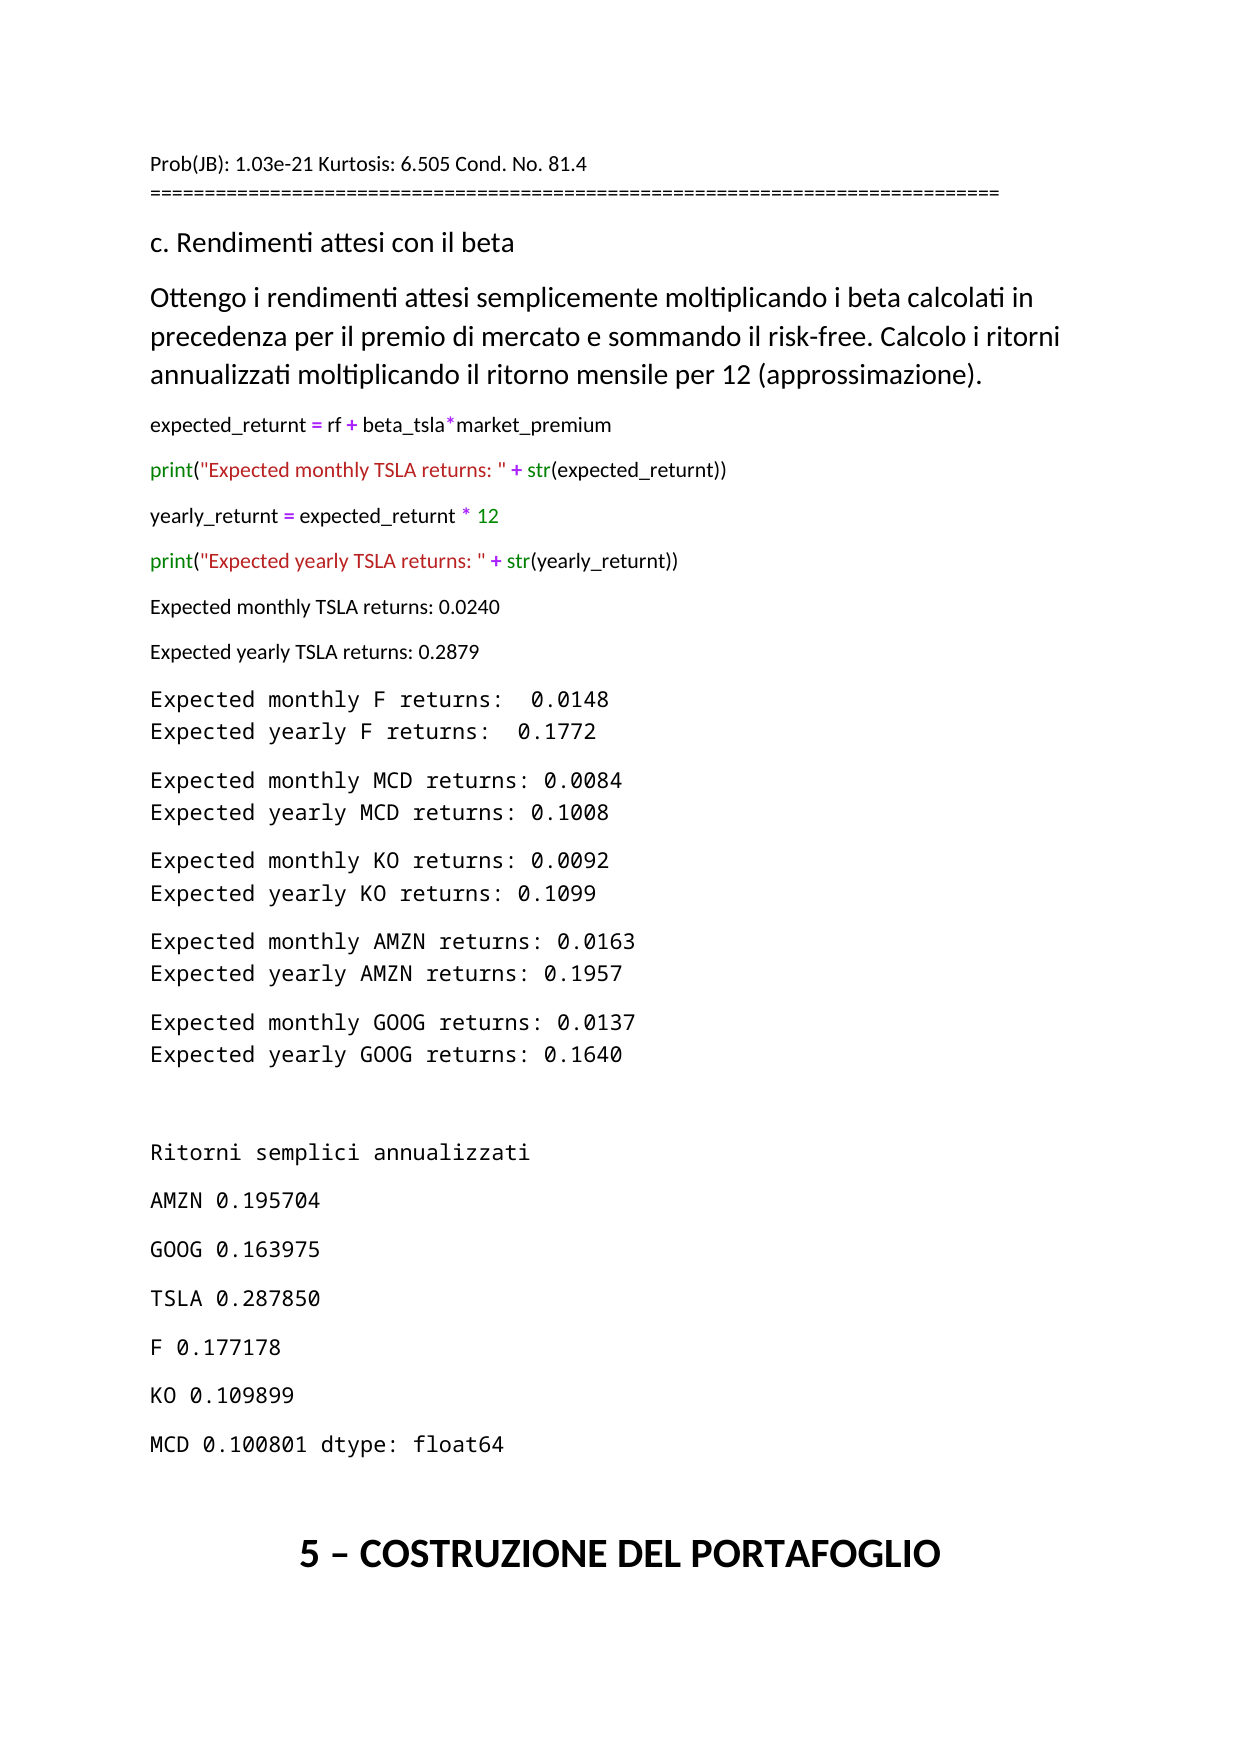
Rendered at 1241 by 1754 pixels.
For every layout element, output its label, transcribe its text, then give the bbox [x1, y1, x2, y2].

text MCD 0.100801 dtype: float64 [150, 1429, 1090, 1459]
text AMZN 0.195704 [150, 1185, 1090, 1215]
text GOOG 0.163975 [150, 1234, 1090, 1264]
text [150, 150, 1090, 205]
text KO 0.109899 [150, 1380, 1090, 1410]
text Expected monthly MCD returns: 0.0084 Expected yearly MCD returns: 0.1008 [150, 764, 1090, 826]
text yearly_returnt = expected_returnt * 12 [150, 502, 1090, 529]
text Expected yearly TSLA returns: 0.2879 [150, 638, 1090, 665]
text F 0.177178 [150, 1332, 1090, 1361]
text Expected monthly GOOG returns: 0.0137 Expected yearly GOOG returns: 0.1640 [150, 1007, 1090, 1069]
text print("Expected yearly TSLA returns: " + str(yearly_returnt)) [150, 547, 1090, 574]
text expected_returnt = rf + beta_tsla*market_premium [150, 411, 1090, 438]
text 5 – COSTRUZIONE DEL PORTAFOGLIO [150, 1527, 1090, 1577]
text TSLA 0.287850 [150, 1283, 1090, 1313]
text Ottengo i rendimenti attesi semplicemente moltiplicando i beta calcolati in precedenza per il premio di mercato e sommando il risk-free. Calcolo i ritorni annualizzati moltiplicando il ritorno mensile per 12 (approssimazione). [150, 279, 1090, 392]
text Ritorni semplici annualizzati [150, 1137, 1090, 1166]
text print("Expected monthly TSLA returns: " + str(expected_returnt)) [150, 457, 1090, 483]
text Expected monthly AMZN returns: 0.0163 Expected yearly AMZN returns: 0.1957 [150, 926, 1090, 988]
text Expected monthly KO returns: 0.0092 Expected yearly KO returns: 0.1099 [150, 845, 1090, 907]
text Expected monthly TSLA returns: 0.0240 [150, 593, 1090, 619]
text c. Rendimenti attesi con il beta [150, 224, 1090, 260]
text Expected monthly F returns: 0.0148 Expected yearly F returns: 0.1772 [150, 684, 1090, 746]
